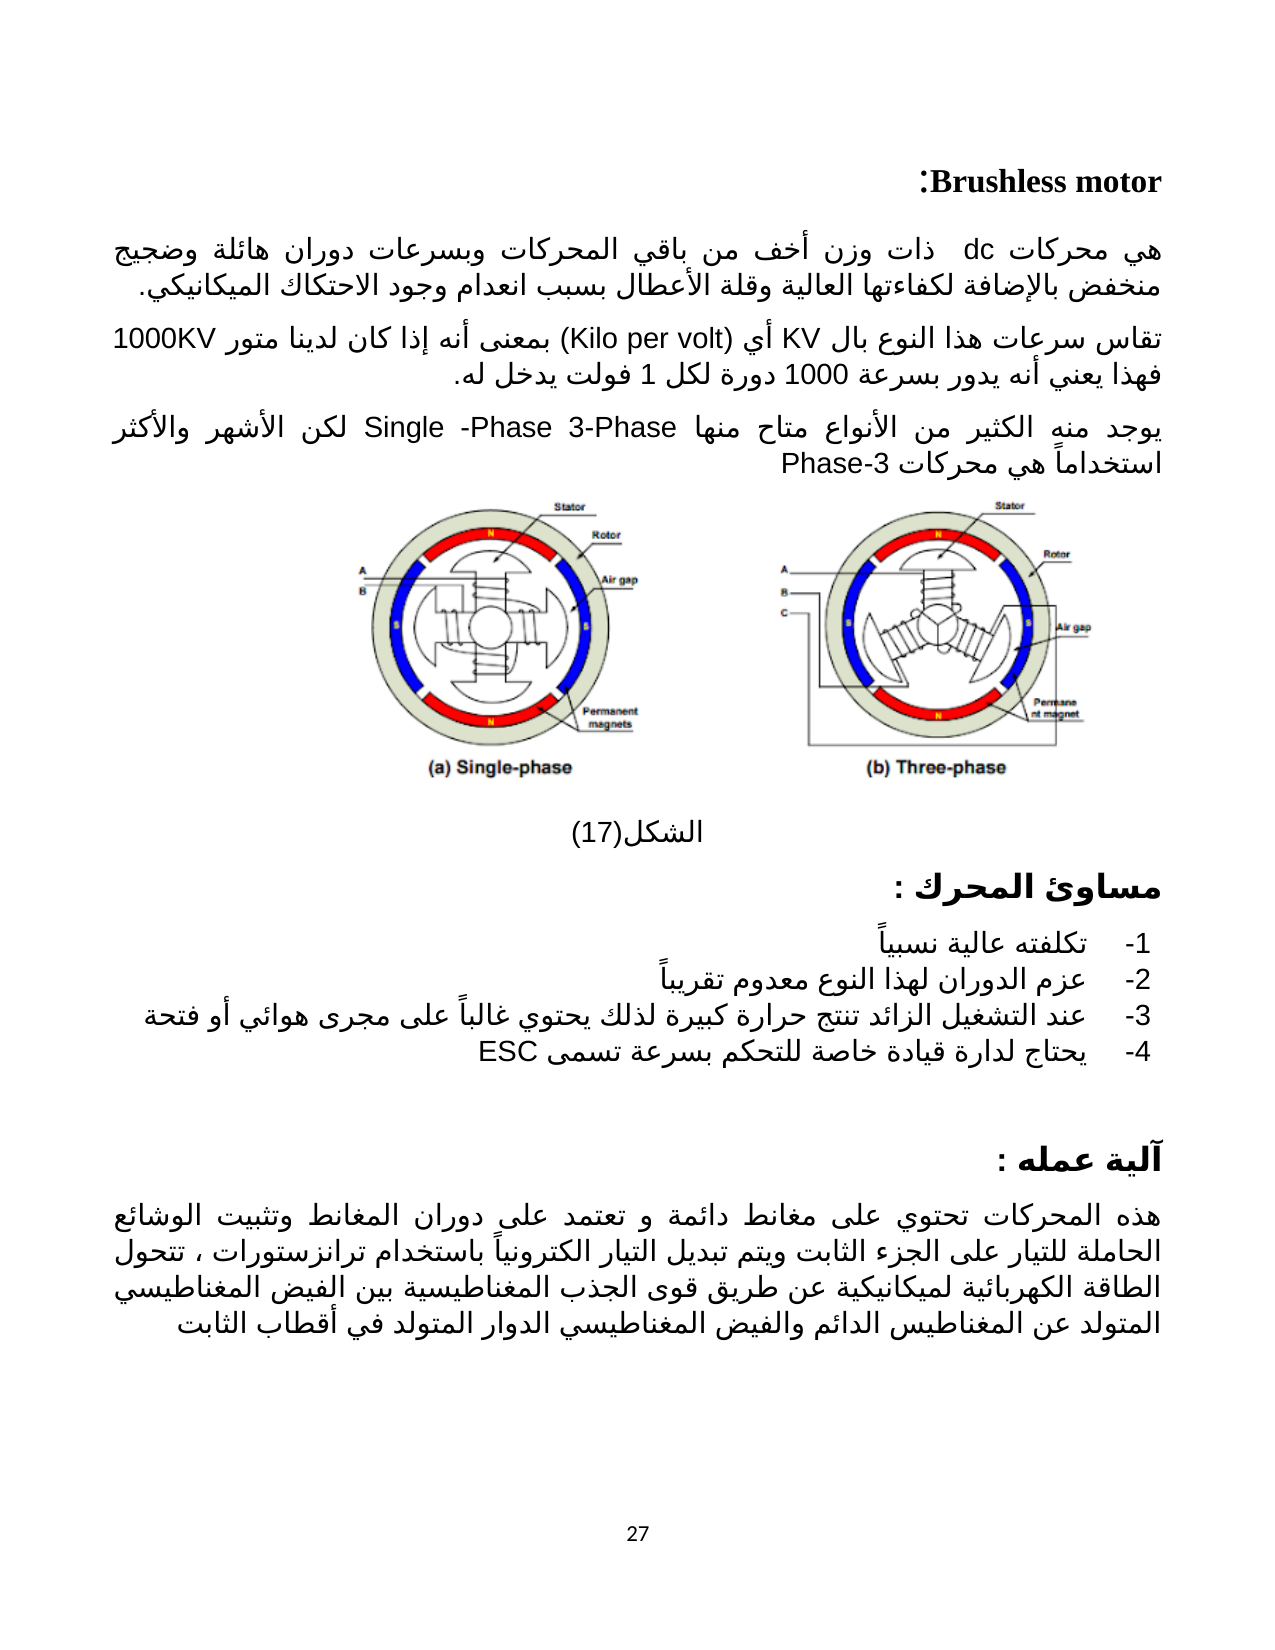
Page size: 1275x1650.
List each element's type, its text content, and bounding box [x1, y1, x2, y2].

list يحتاج لدارة قيادة خاصة للتحكم بسرعة تسمى ESC [112, 1034, 1125, 1068]
text هي محركات dc ذات وزن أخف من باقي المحركات وبسرعات دوران هائلة وضجيج منخفض بالإضافة لكفاءتها العالية وقلة الأعطال بسبب انعدام وجود الاحتكاك الميكانيكي. [112, 232, 1162, 302]
text يوجد منه الكثير من الأنواع متاح منها Single -Phase 3-Phase لكن الأشهر والأكثر استخداماً هي محركات 3-Phase [112, 410, 1162, 479]
picture [218, 498, 1119, 793]
list تكلفته عالية نسبياً [112, 926, 1125, 959]
text آلية عمله : [112, 1140, 1162, 1178]
list عزم الدوران لهذا النوع معدوم تقريباً [112, 962, 1125, 995]
text مساوئ المحرك : [112, 867, 1162, 906]
text تقاس سرعات هذا النوع بال KV أي (Kilo per volt) بمعنى أنه إذا كان لدينا متور 1000KV فهذا يعني أنه يدور بسرعة 1000 دورة لكل 1 فولت يدخل له. [112, 321, 1162, 391]
text هذه المحركات تحتوي على مغانط دائمة و تعتمد على دوران المغانط وتثبيت الوشائع الحاملة للتيار على الجزء الثابت ويتم تبديل التيار الكترونياً باستخدام ترانزستورات ، تتحول الطاقة الكهربائية لميكانيكية عن طريق قوى الجذب المغناطيسية بين الفيض المغناطيسي المتولد عن المغناطيس الدائم والفيض المغناطيسي الدوار المتولد في أقطاب الثابت [112, 1198, 1162, 1340]
text Brushless motor: [112, 150, 1162, 203]
list عند التشغيل الزائد تنتج حرارة كبيرة لذلك يحتوي غالباً على مجرى هوائي أو فتحة [112, 998, 1125, 1031]
